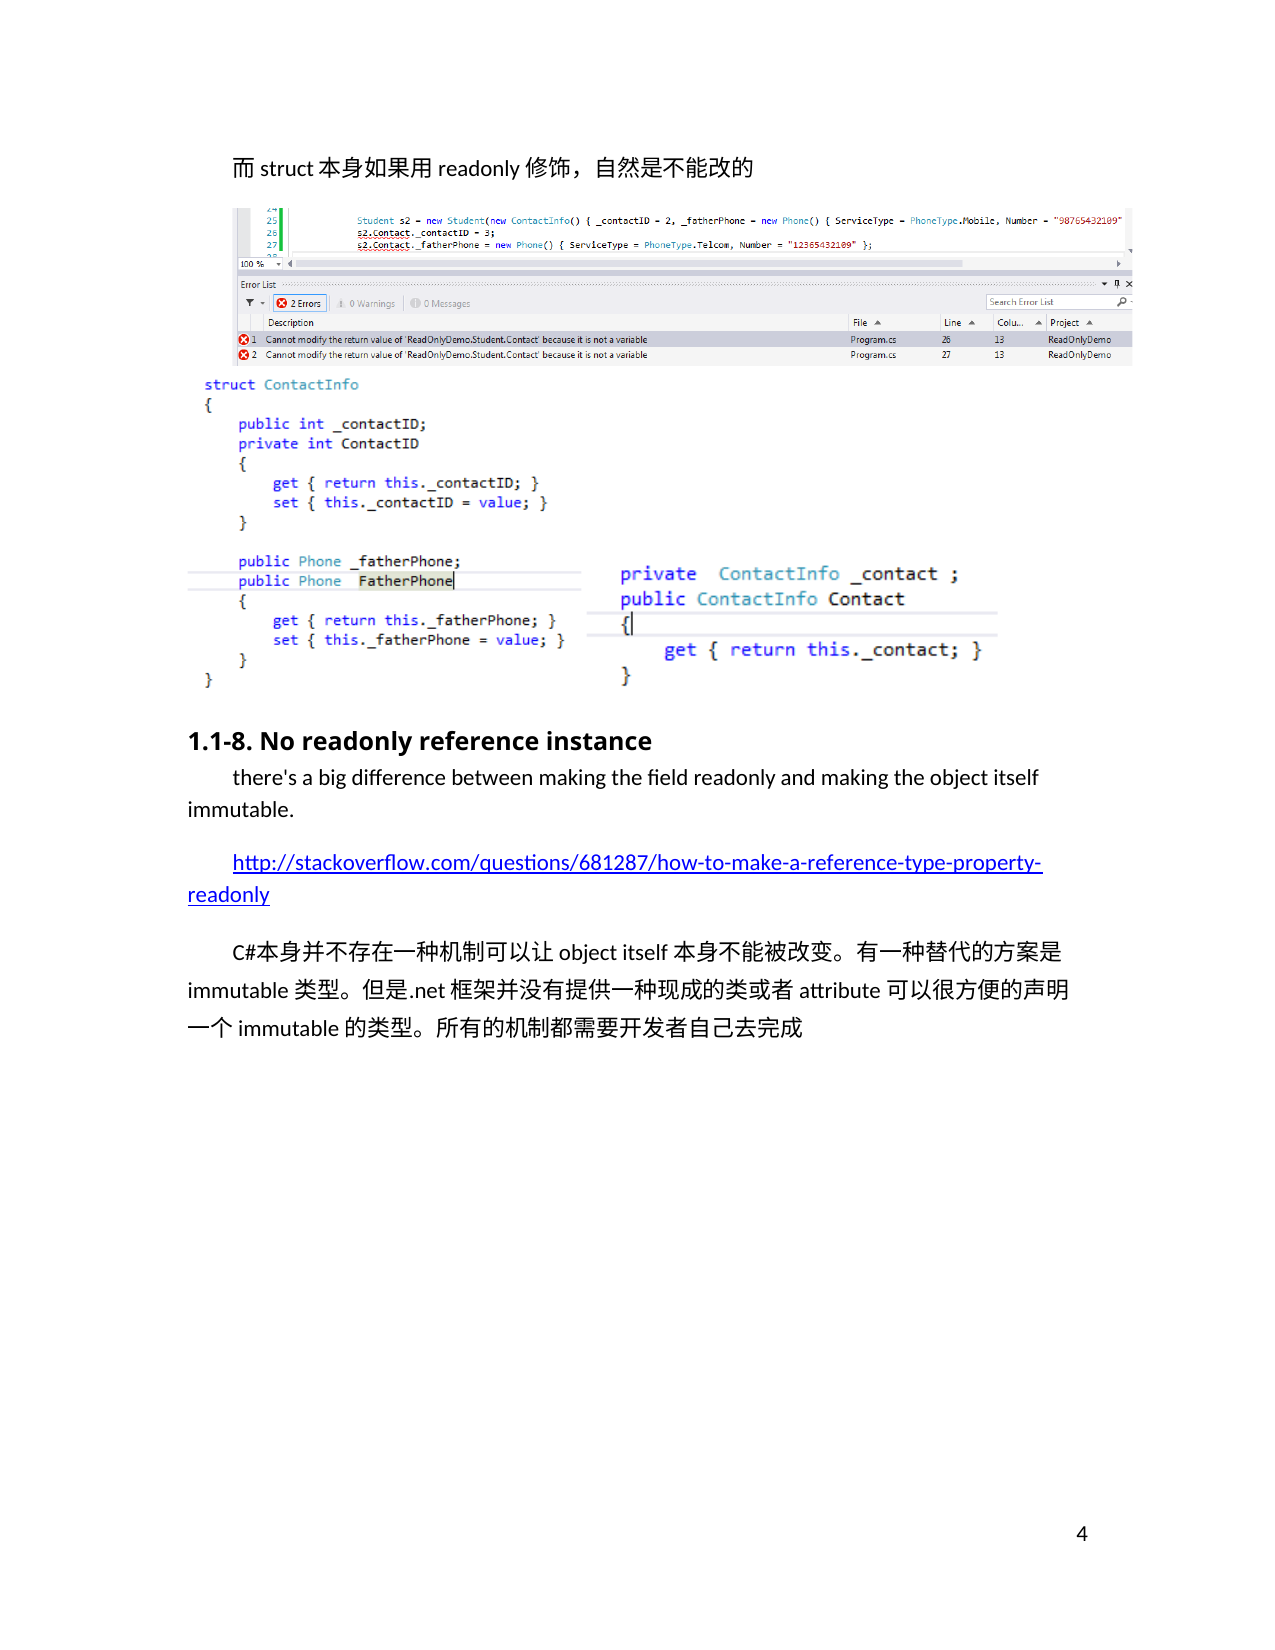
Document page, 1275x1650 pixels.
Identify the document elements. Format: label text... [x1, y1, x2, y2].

text http://stackoverflow.com/questions/681287/how-to-make-a-reference-type-property-readonly [187, 848, 1087, 908]
picture [586, 547, 998, 694]
text C#本身并不存在一种机制可以让object itself 本身不能被改变。有一种替代的方案是immutable 类型。但是.net 框架并没有提供一种现成的类或者attribute 可以很方便的声明一个immutable 的类型。所有的机制都需要开发者自己去完成 [187, 933, 1087, 1043]
subtitle No readonly reference instance [187, 724, 1087, 758]
picture [187, 370, 582, 694]
text there's a big difference between making the field readonly and making the object itself immutable. [187, 763, 1087, 823]
text 而struct本身如果用readonly 修饰，自然是不能改的 [187, 150, 1087, 183]
picture [232, 208, 1133, 366]
